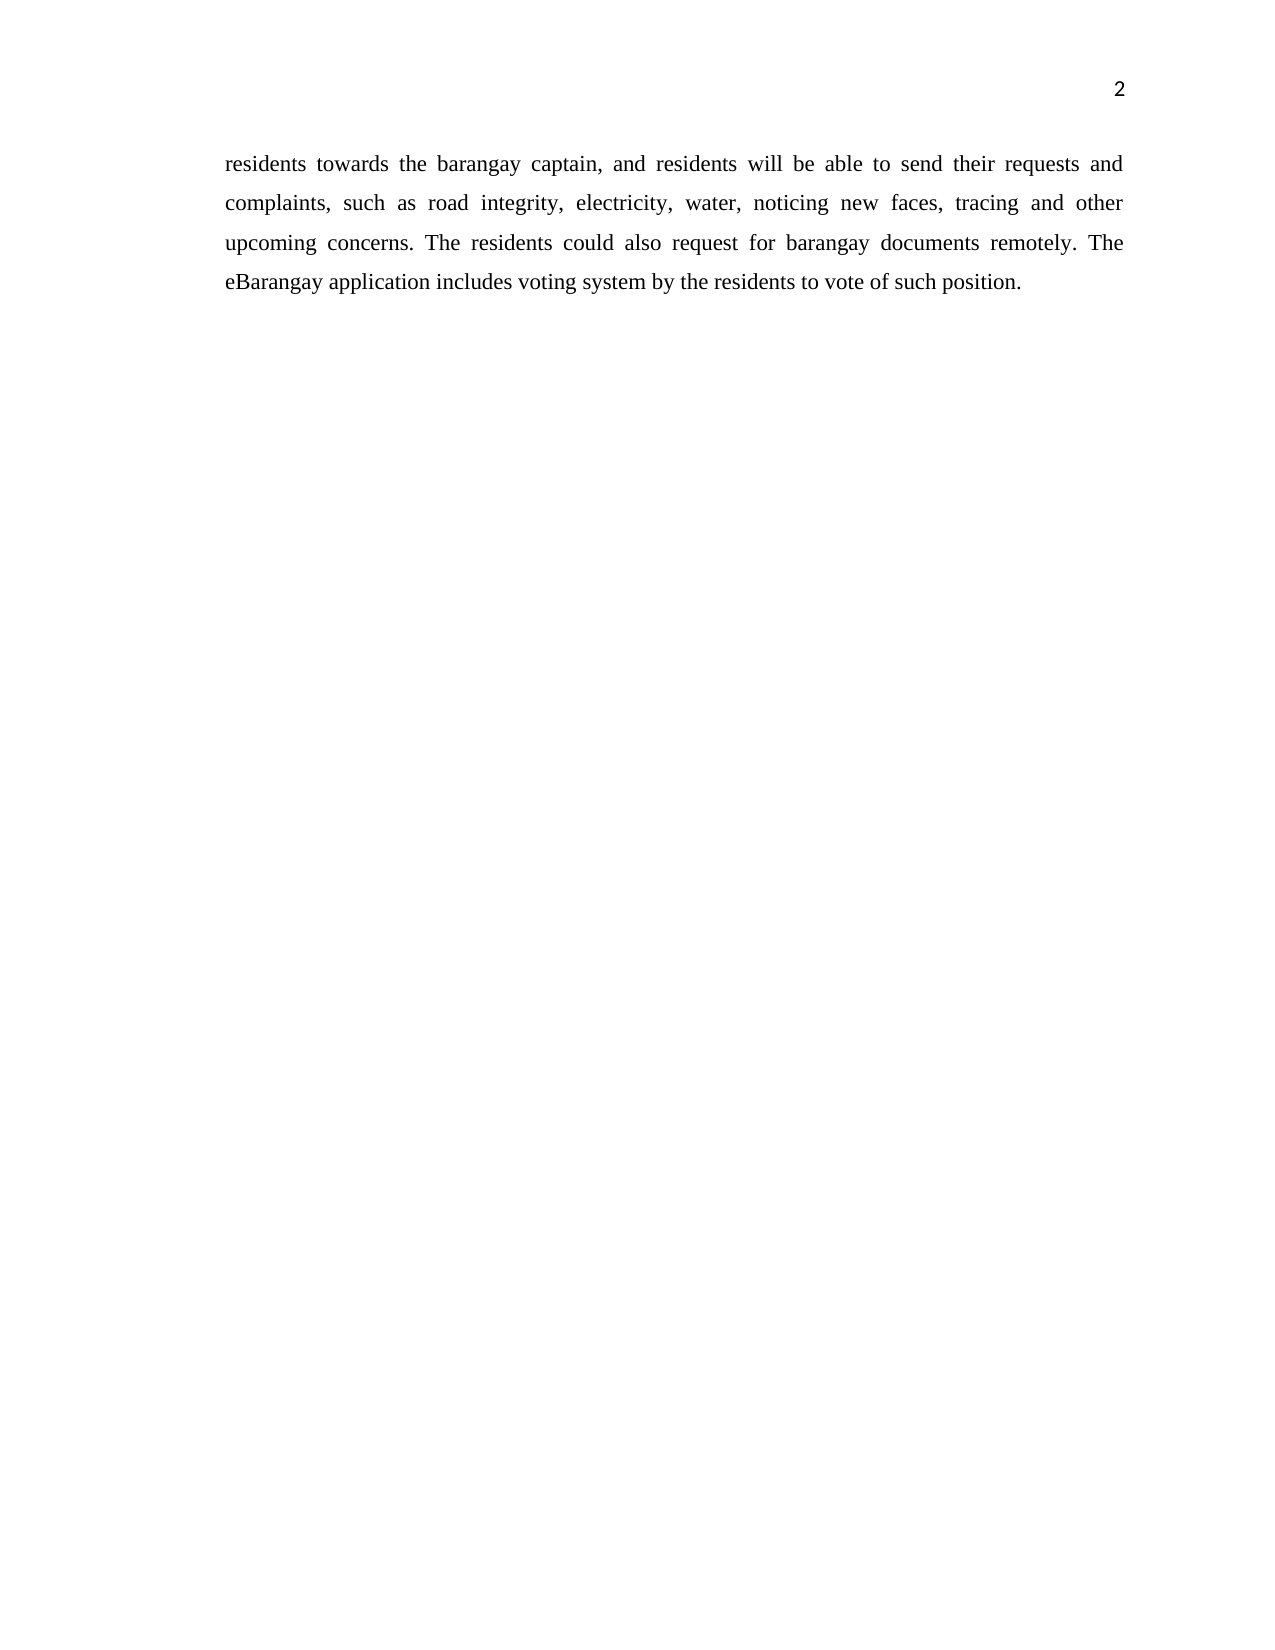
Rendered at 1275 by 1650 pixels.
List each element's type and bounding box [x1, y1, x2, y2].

text [225, 150, 1125, 295]
